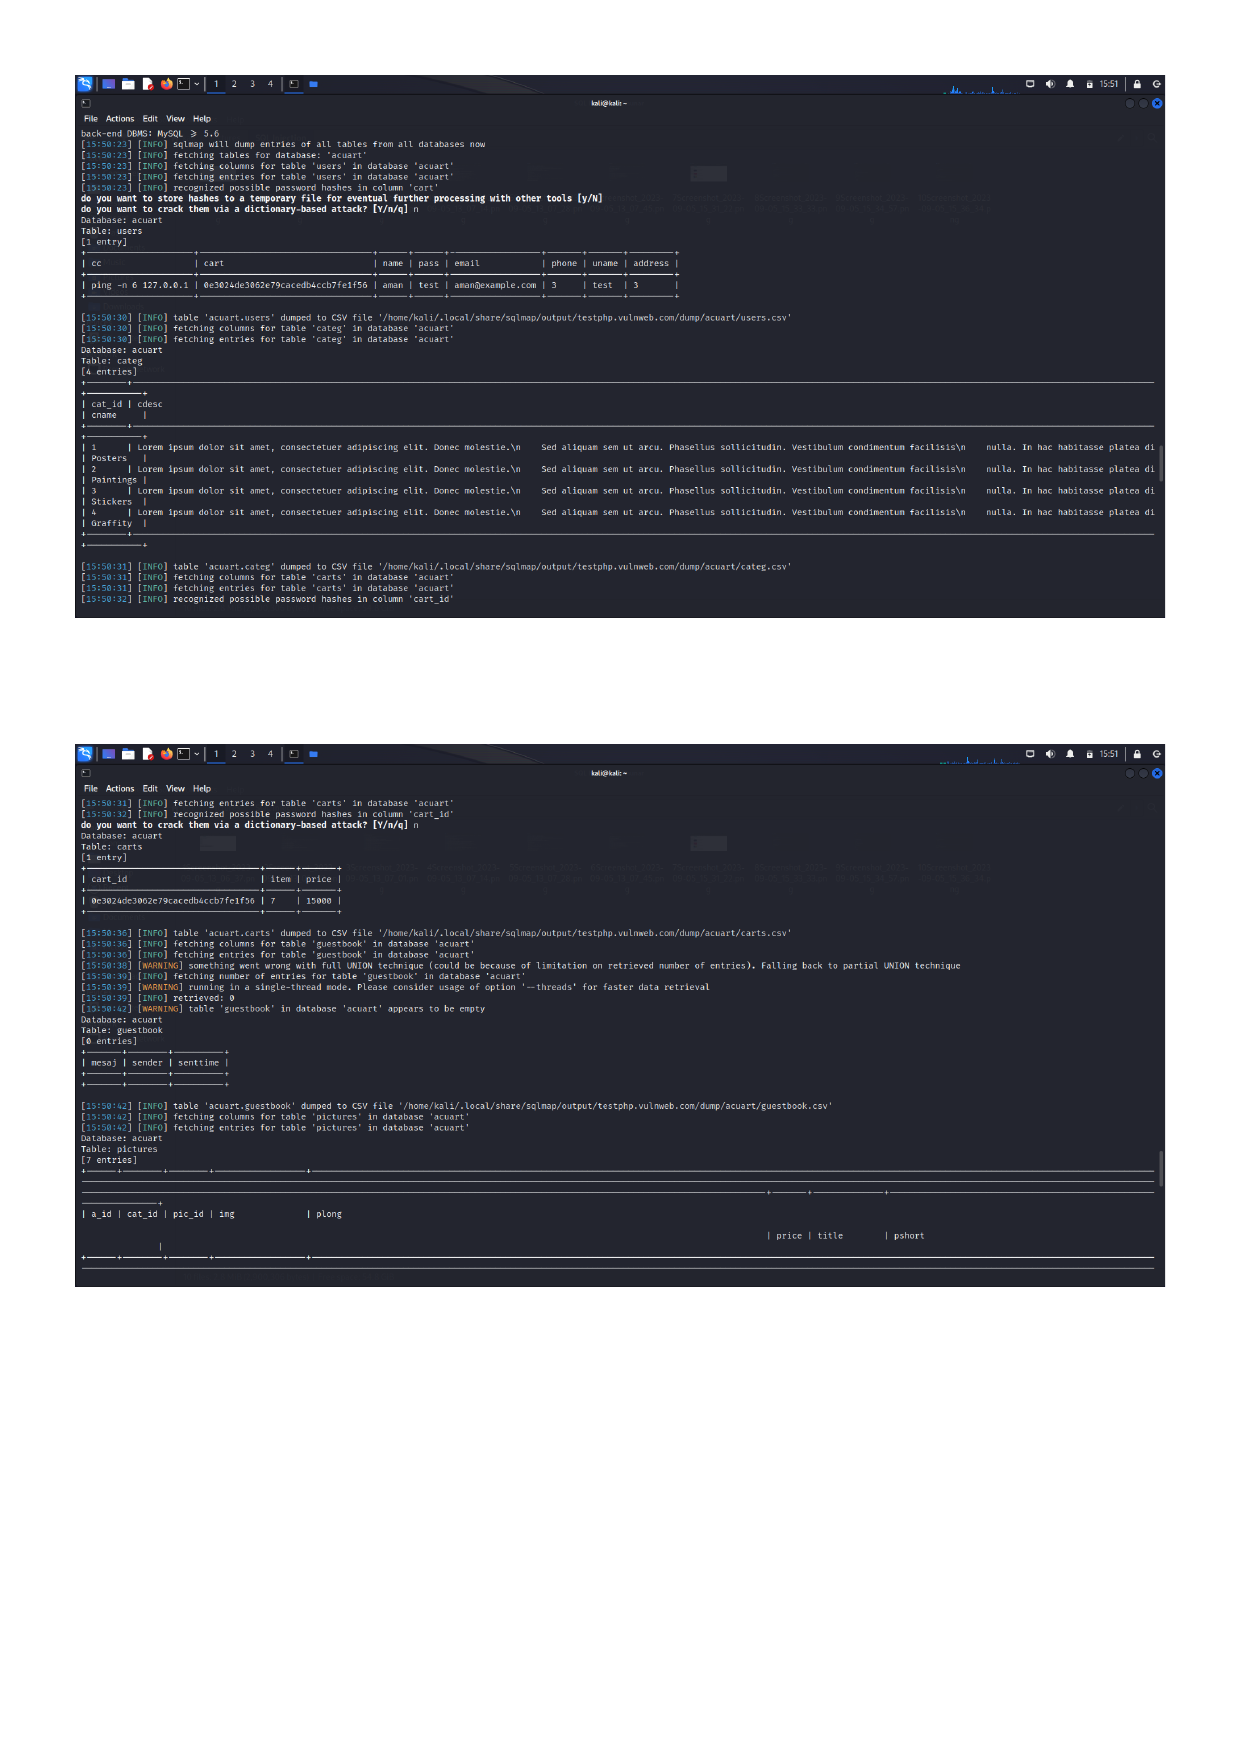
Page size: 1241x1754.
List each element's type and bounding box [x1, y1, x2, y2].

picture [75, 744, 1166, 1287]
picture [75, 75, 1166, 618]
